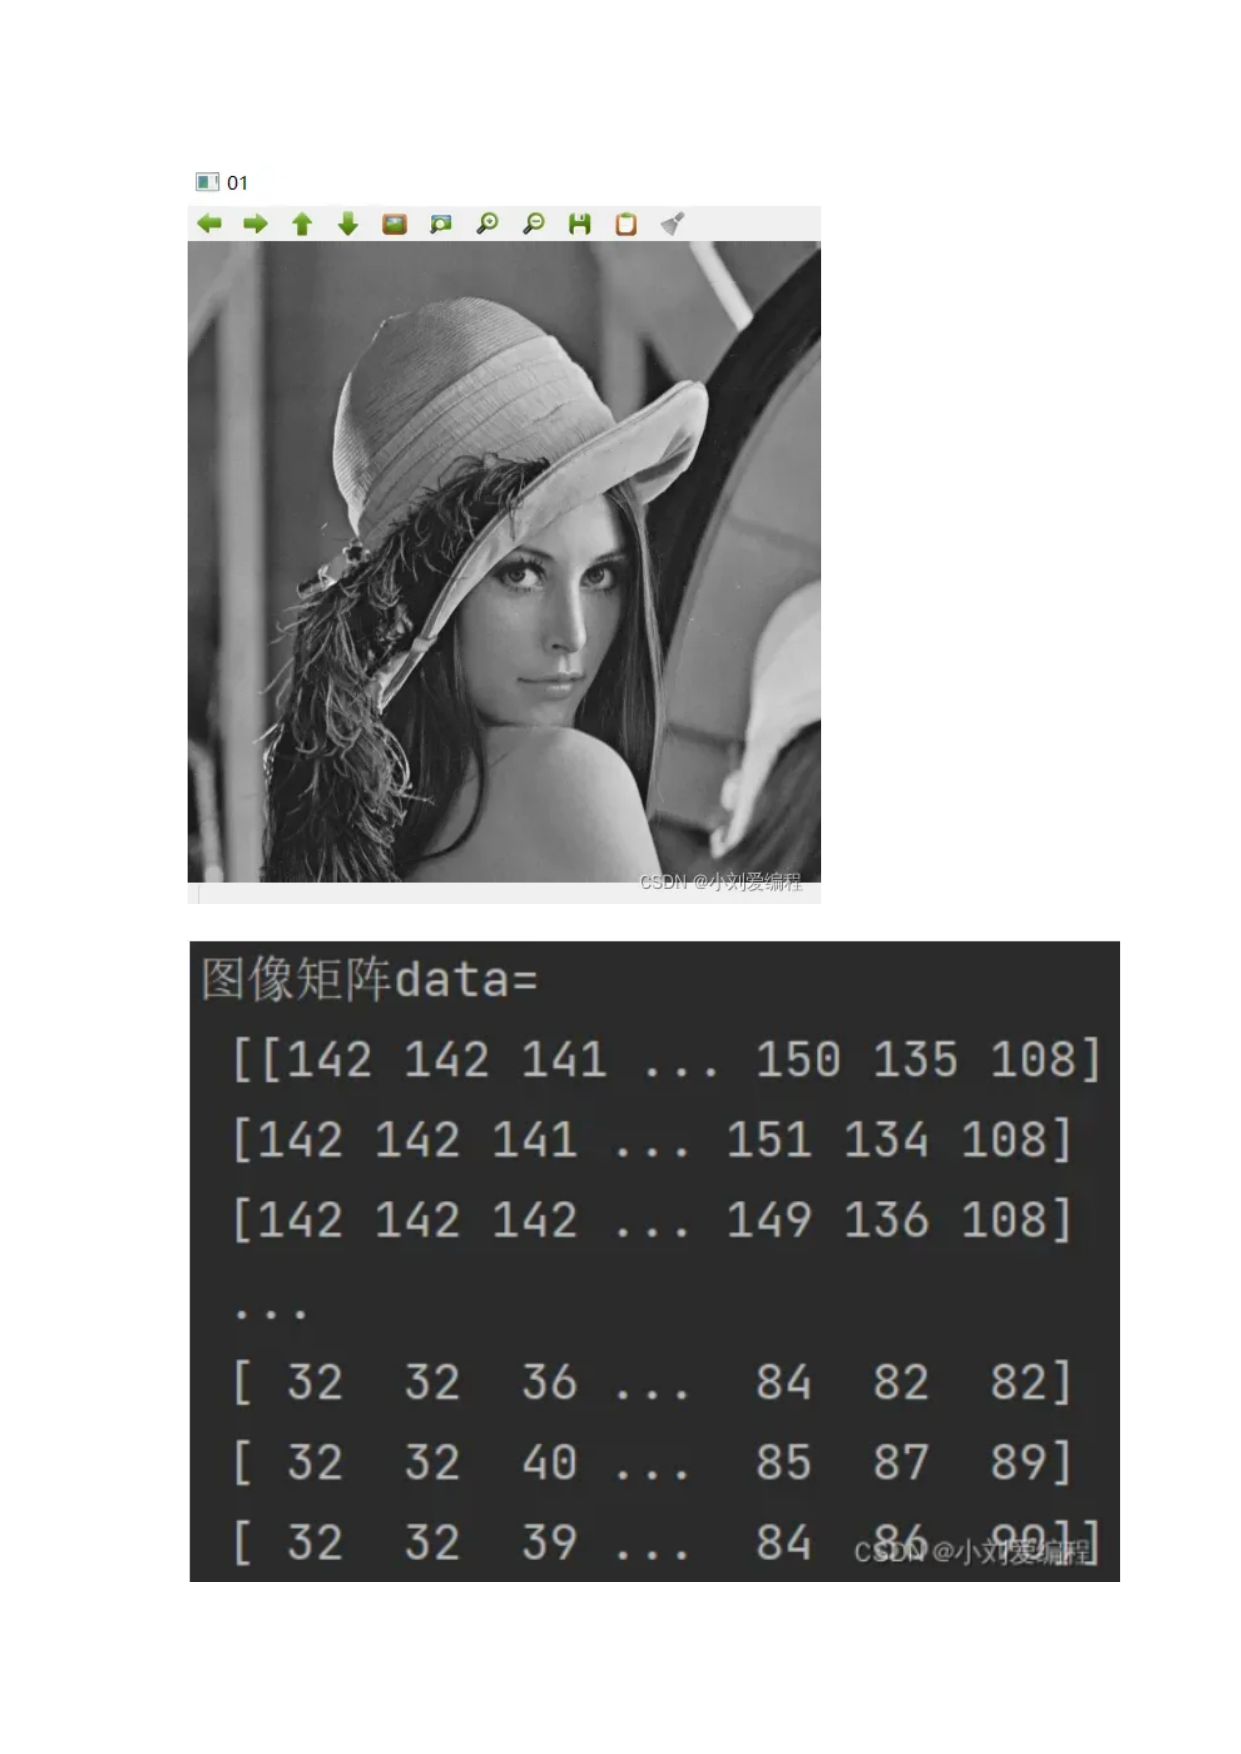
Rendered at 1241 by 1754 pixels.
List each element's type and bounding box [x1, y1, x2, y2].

picture [187, 940, 1121, 1582]
picture [187, 162, 822, 904]
